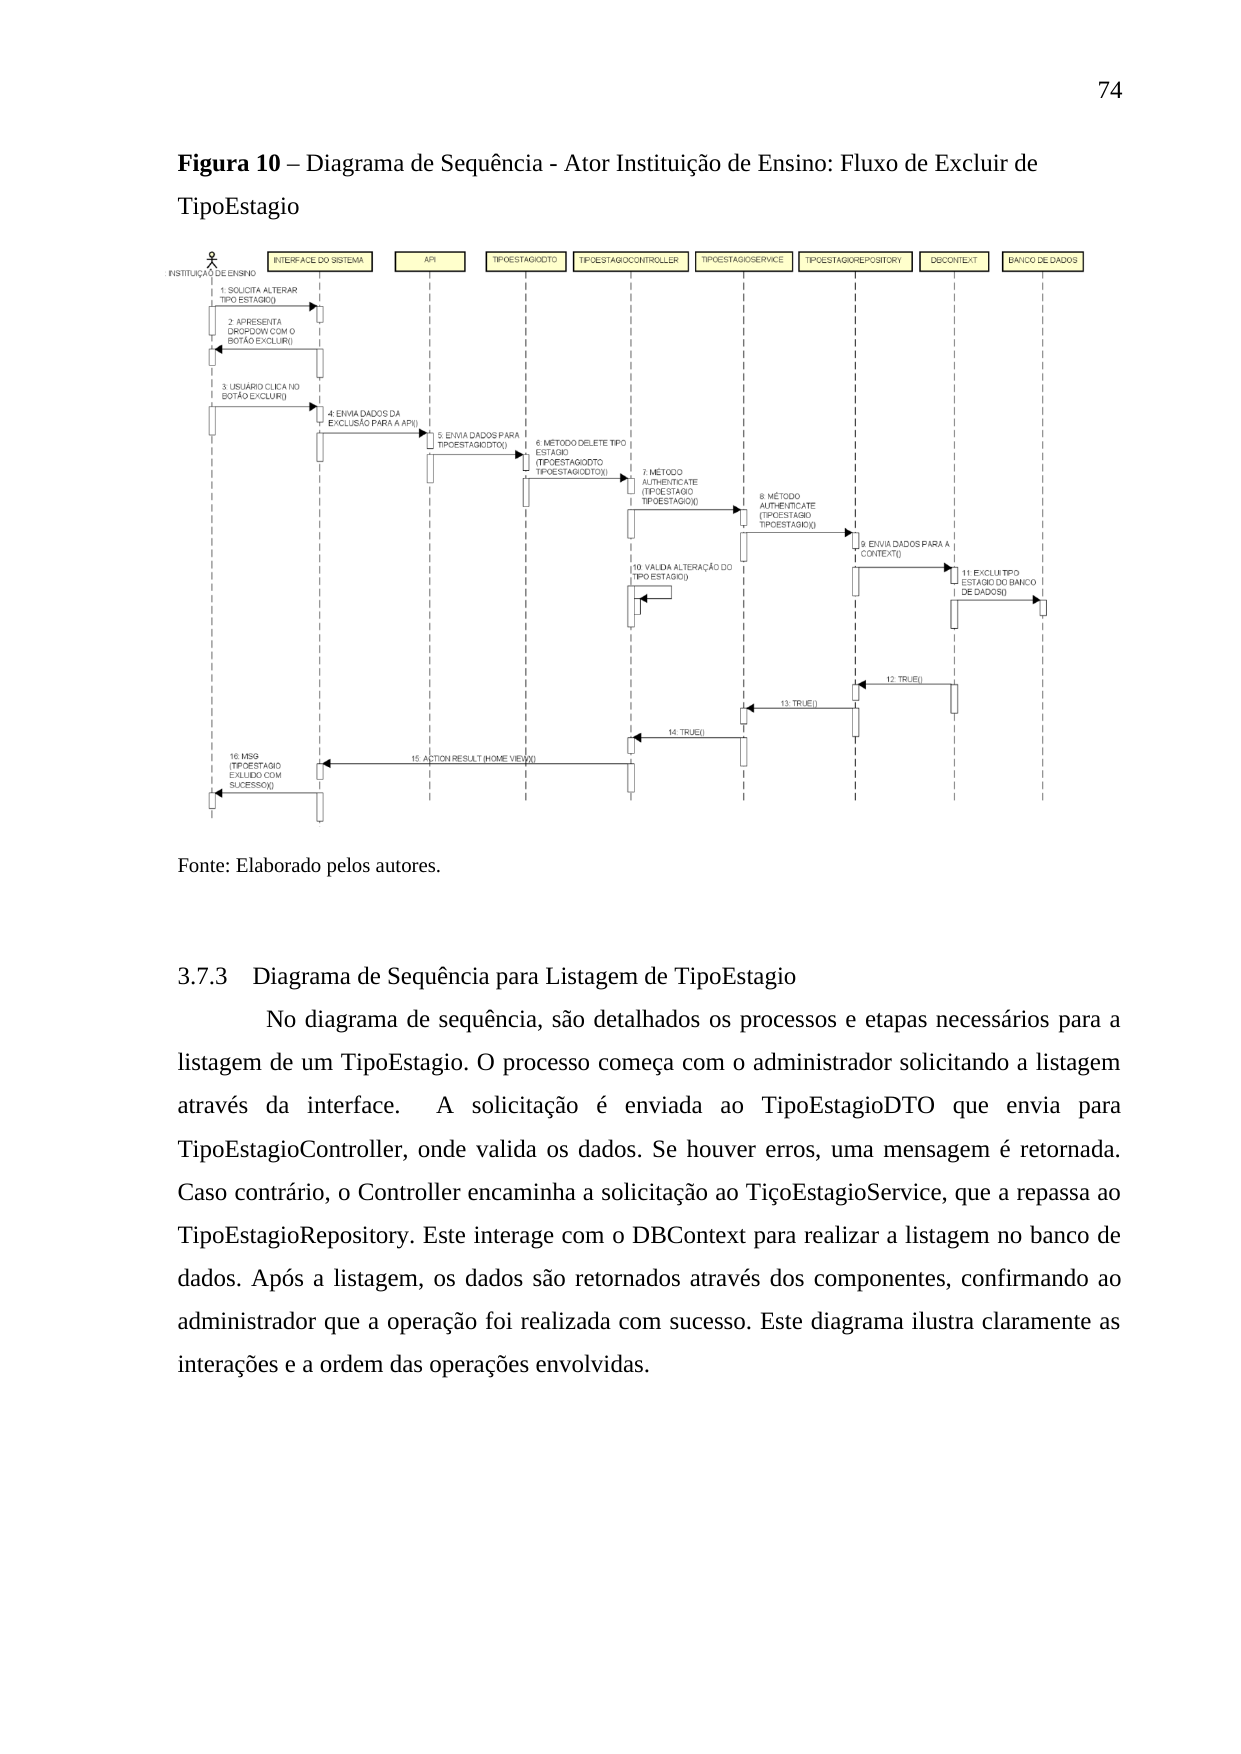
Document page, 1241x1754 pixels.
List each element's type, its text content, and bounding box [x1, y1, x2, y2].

picture [164, 248, 1087, 827]
subtitle Diagrama de Sequência para Listagem de TipoEstagio [177, 961, 1122, 990]
text No diagrama de sequência, são detalhados os processos e etapas necessários para a listagem de um TipoEstagio. O processo começa com o administrador solicitando a listagem através da interface. A solicitação é enviada ao TipoEstagioDTO que envia para TipoEstagioController, onde valida os dados. Se houver erros, uma mensagem é retornada. Caso contrário, o Controller encaminha a solicitação ao TiçoEstagioService, que a repassa ao TipoEstagioRepository. Este interage com o DBContext para realizar a listagem no banco de dados. Após a listagem, os dados são retornados através dos componentes, confirmando ao administrador que a operação foi realizada com sucesso. Este diagrama ilustra claramente as interações e a ordem das operações envolvidas. [177, 1004, 1122, 1378]
text Figura 10 – Diagrama de Sequência - Ator Instituição de Ensino: Fluxo de Excluir de TipoEstagio [177, 148, 1122, 219]
